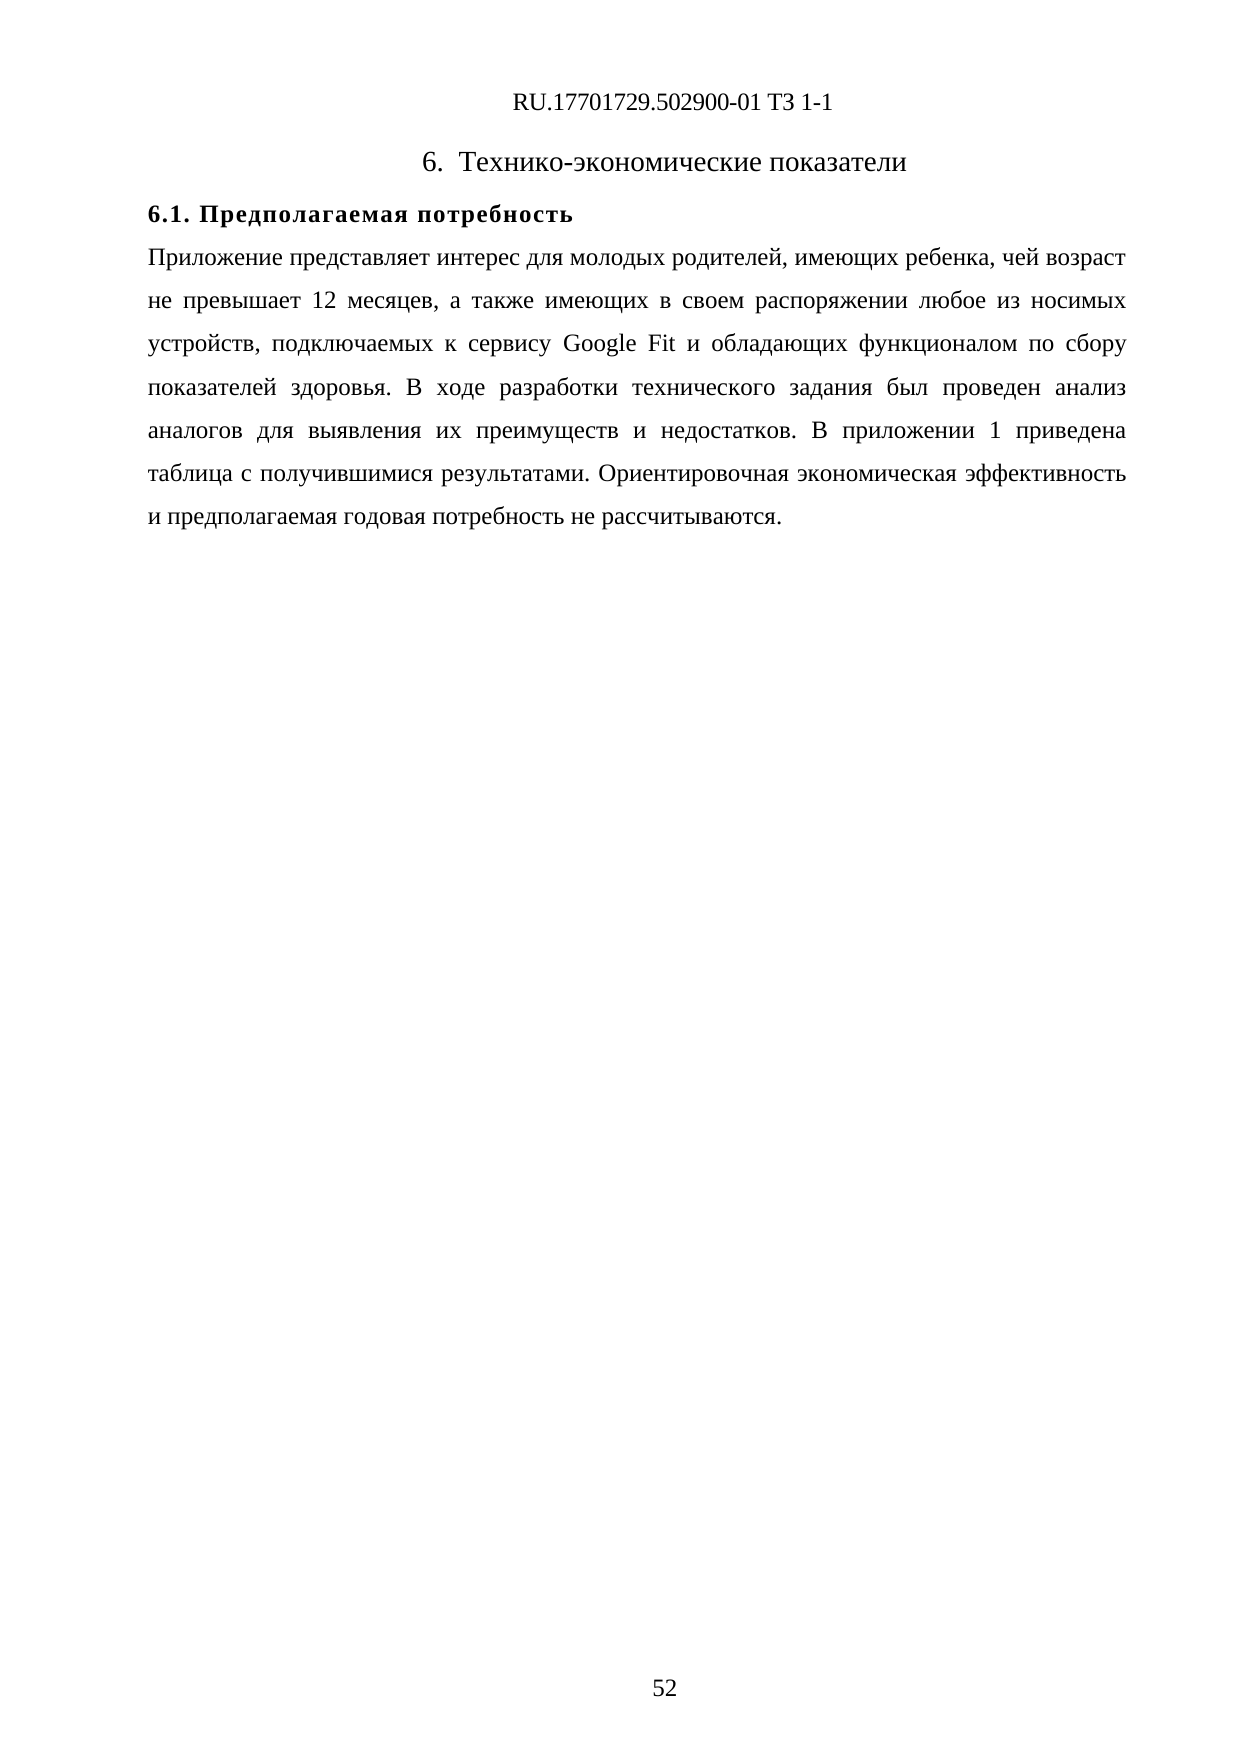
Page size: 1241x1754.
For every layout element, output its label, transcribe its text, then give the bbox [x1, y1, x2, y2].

subtitle 6.1. Предполагаемая потребность [148, 199, 1127, 228]
subtitle 6. Технико-экономические показатели [148, 144, 1181, 178]
text Приложение представляет интерес для молодых родителей, имеющих ребенка, чей возраст не превышает 12 месяцев, а также имеющих в своем распоряжении любое из носимых устройств, подключаемых к сервису Google Fit и обладающих функционалом по сбору показателей здоровья. В ходе разработки технического задания был проведен анализ аналогов для выявления их преимуществ и недостатков. В приложении 1 приведена таблица с получившимися результатами. Ориентировочная экономическая эффективность и предполагаемая годовая потребность не рассчитываются. [148, 242, 1127, 530]
